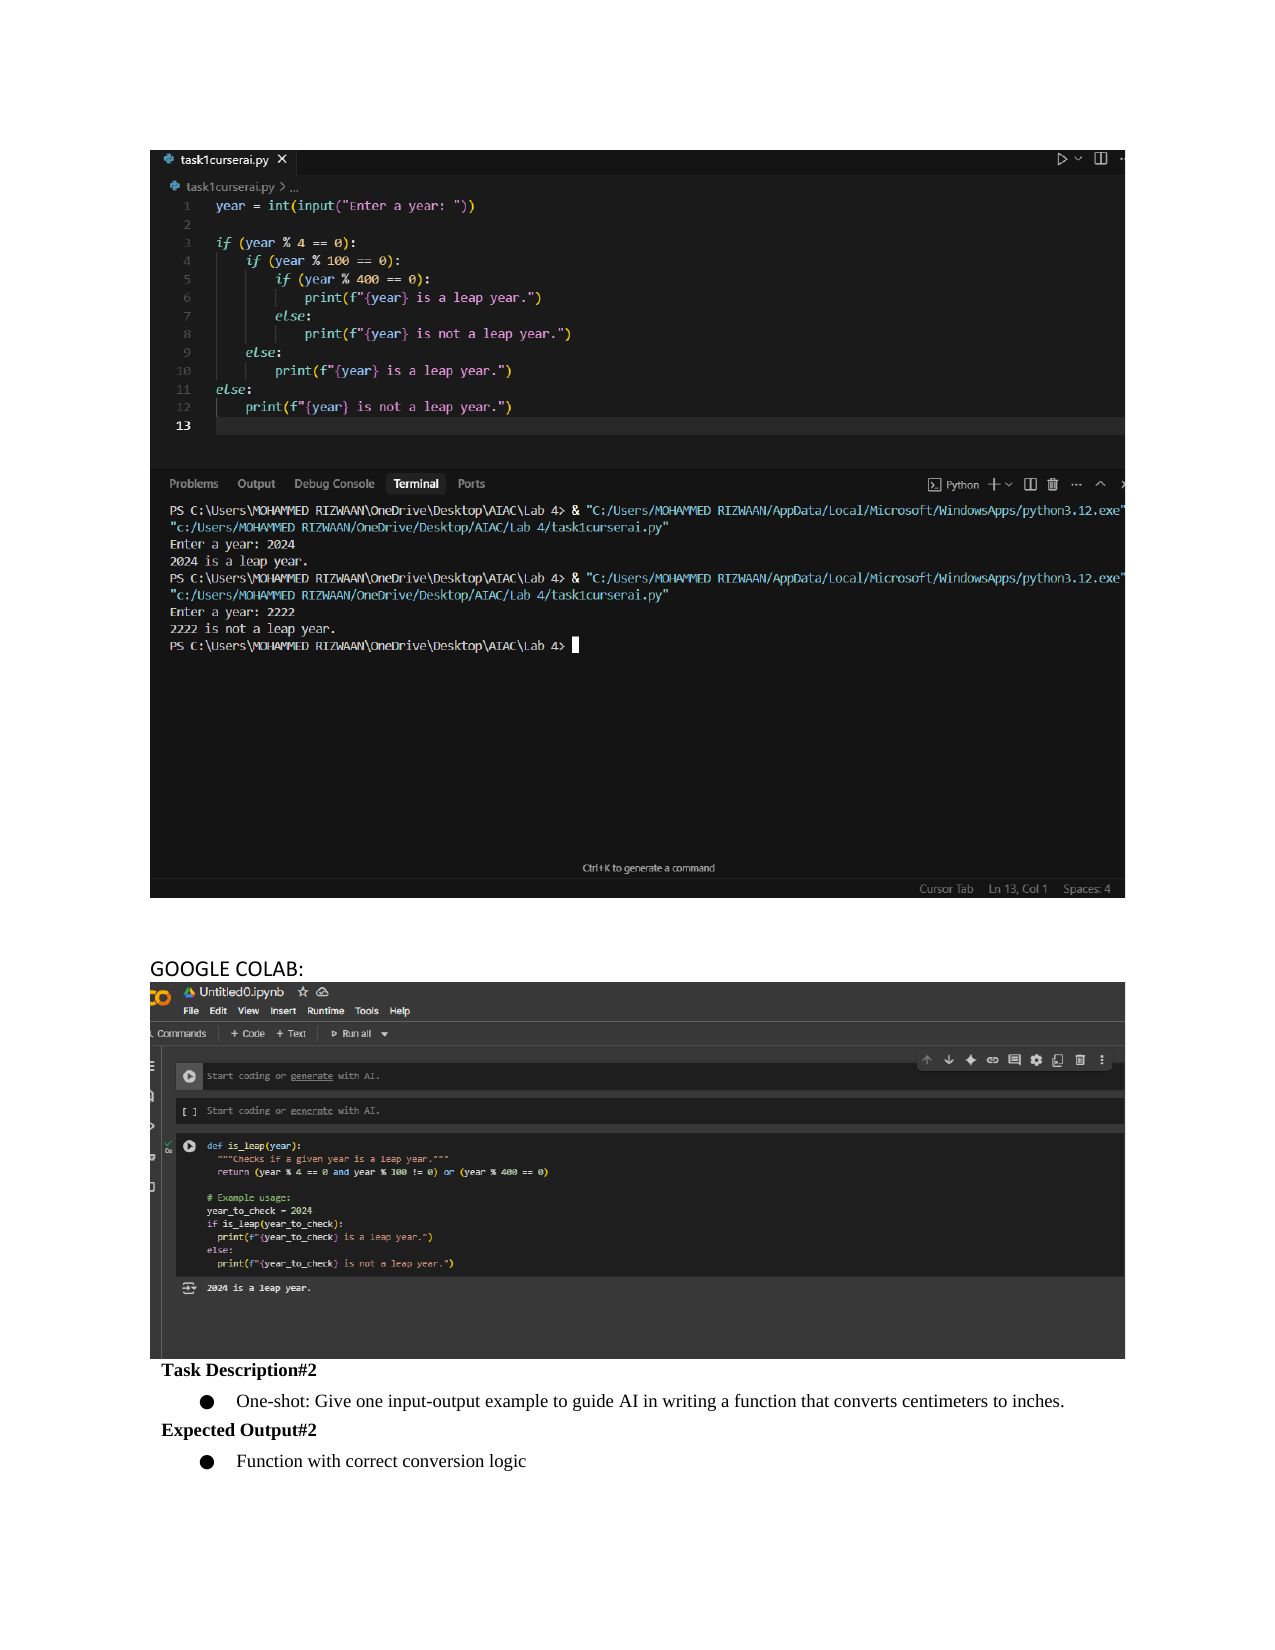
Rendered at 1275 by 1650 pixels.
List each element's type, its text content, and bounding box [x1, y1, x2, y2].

picture [150, 982, 1125, 1359]
text GOOGLE COLAB: [150, 954, 1125, 982]
list Function with correct conversion logic [199, 1440, 1125, 1479]
picture [150, 150, 1125, 898]
list One-shot: Give one input-output example to guide AI in writing a function that converts centimeters to inches. [199, 1380, 1125, 1419]
text Task Description#2 [161, 1359, 1125, 1380]
text Expected Output#2 [161, 1419, 1125, 1440]
